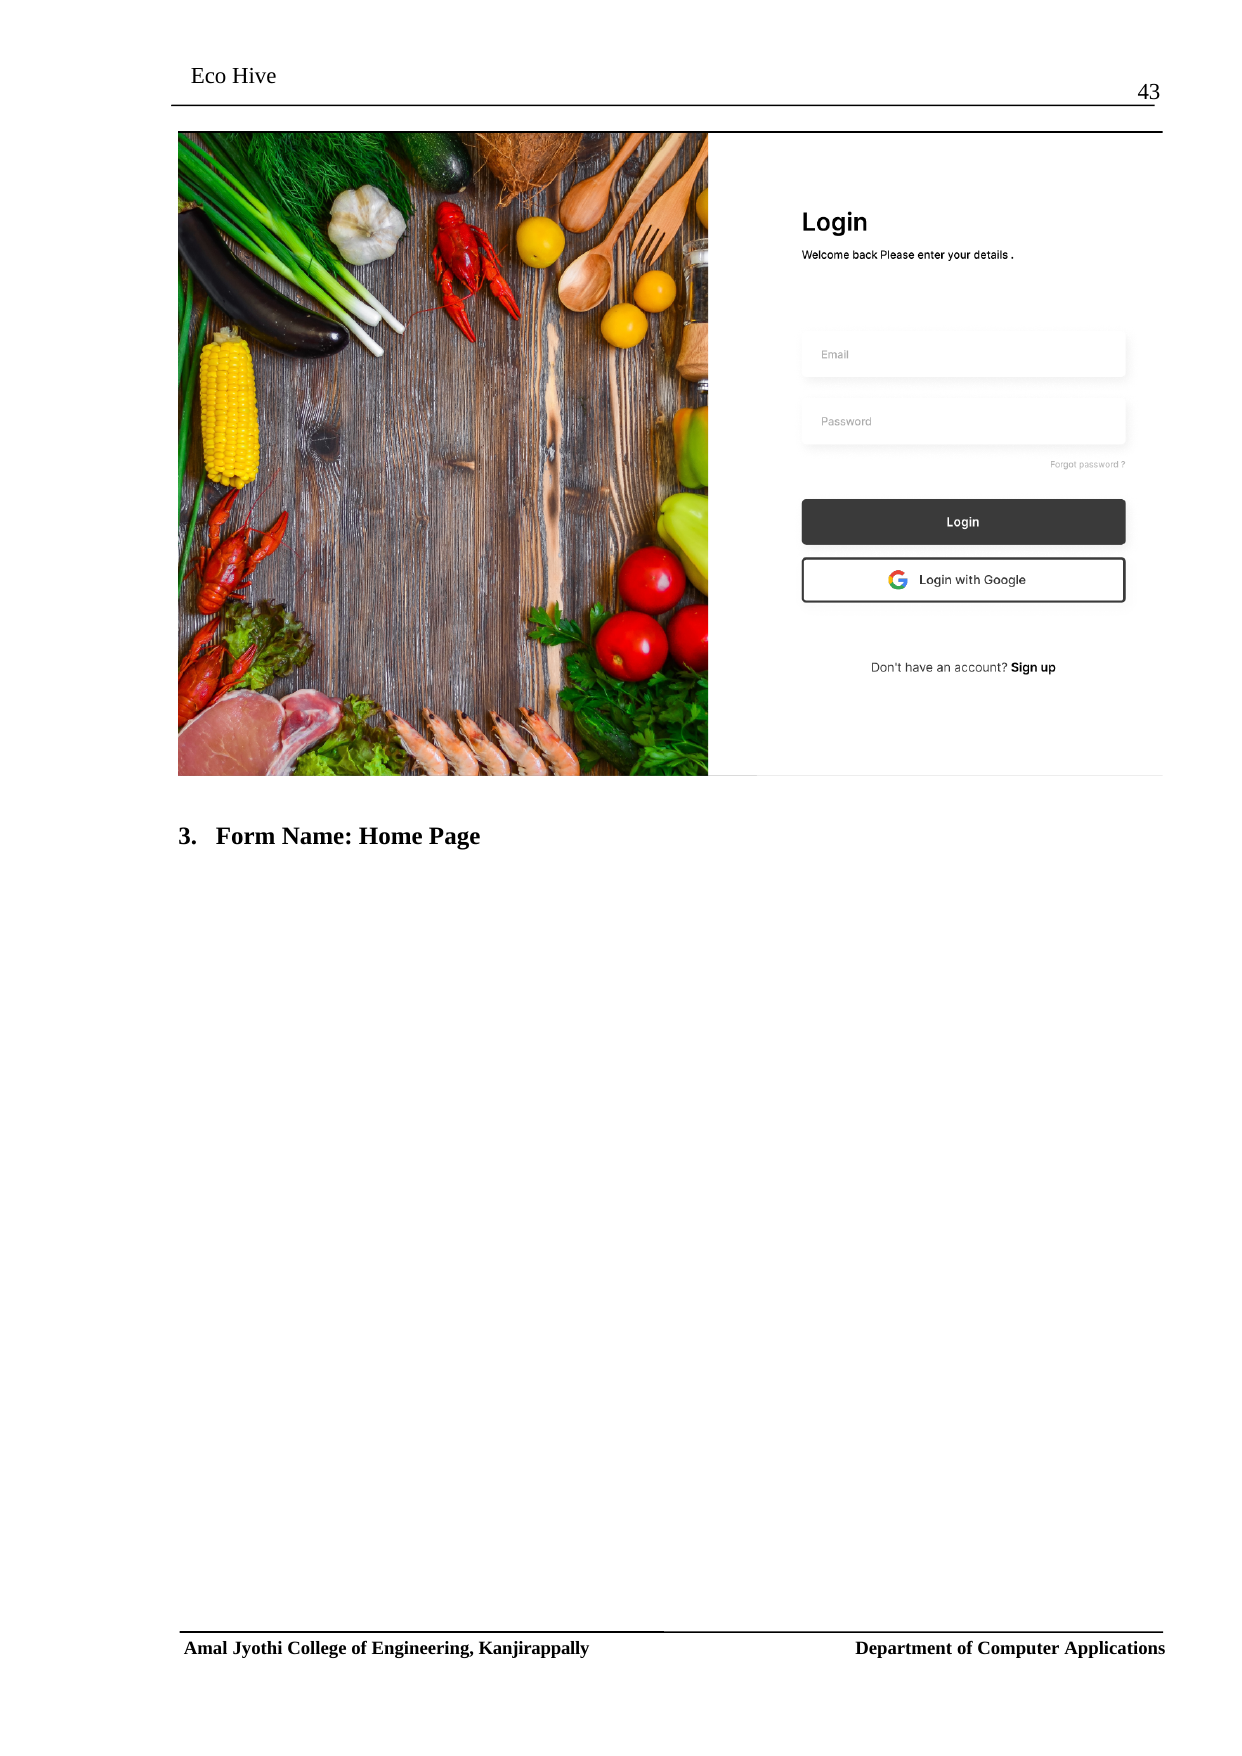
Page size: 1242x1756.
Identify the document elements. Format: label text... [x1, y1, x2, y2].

list Form Name: Home Page [178, 821, 1162, 850]
picture [178, 131, 1163, 776]
